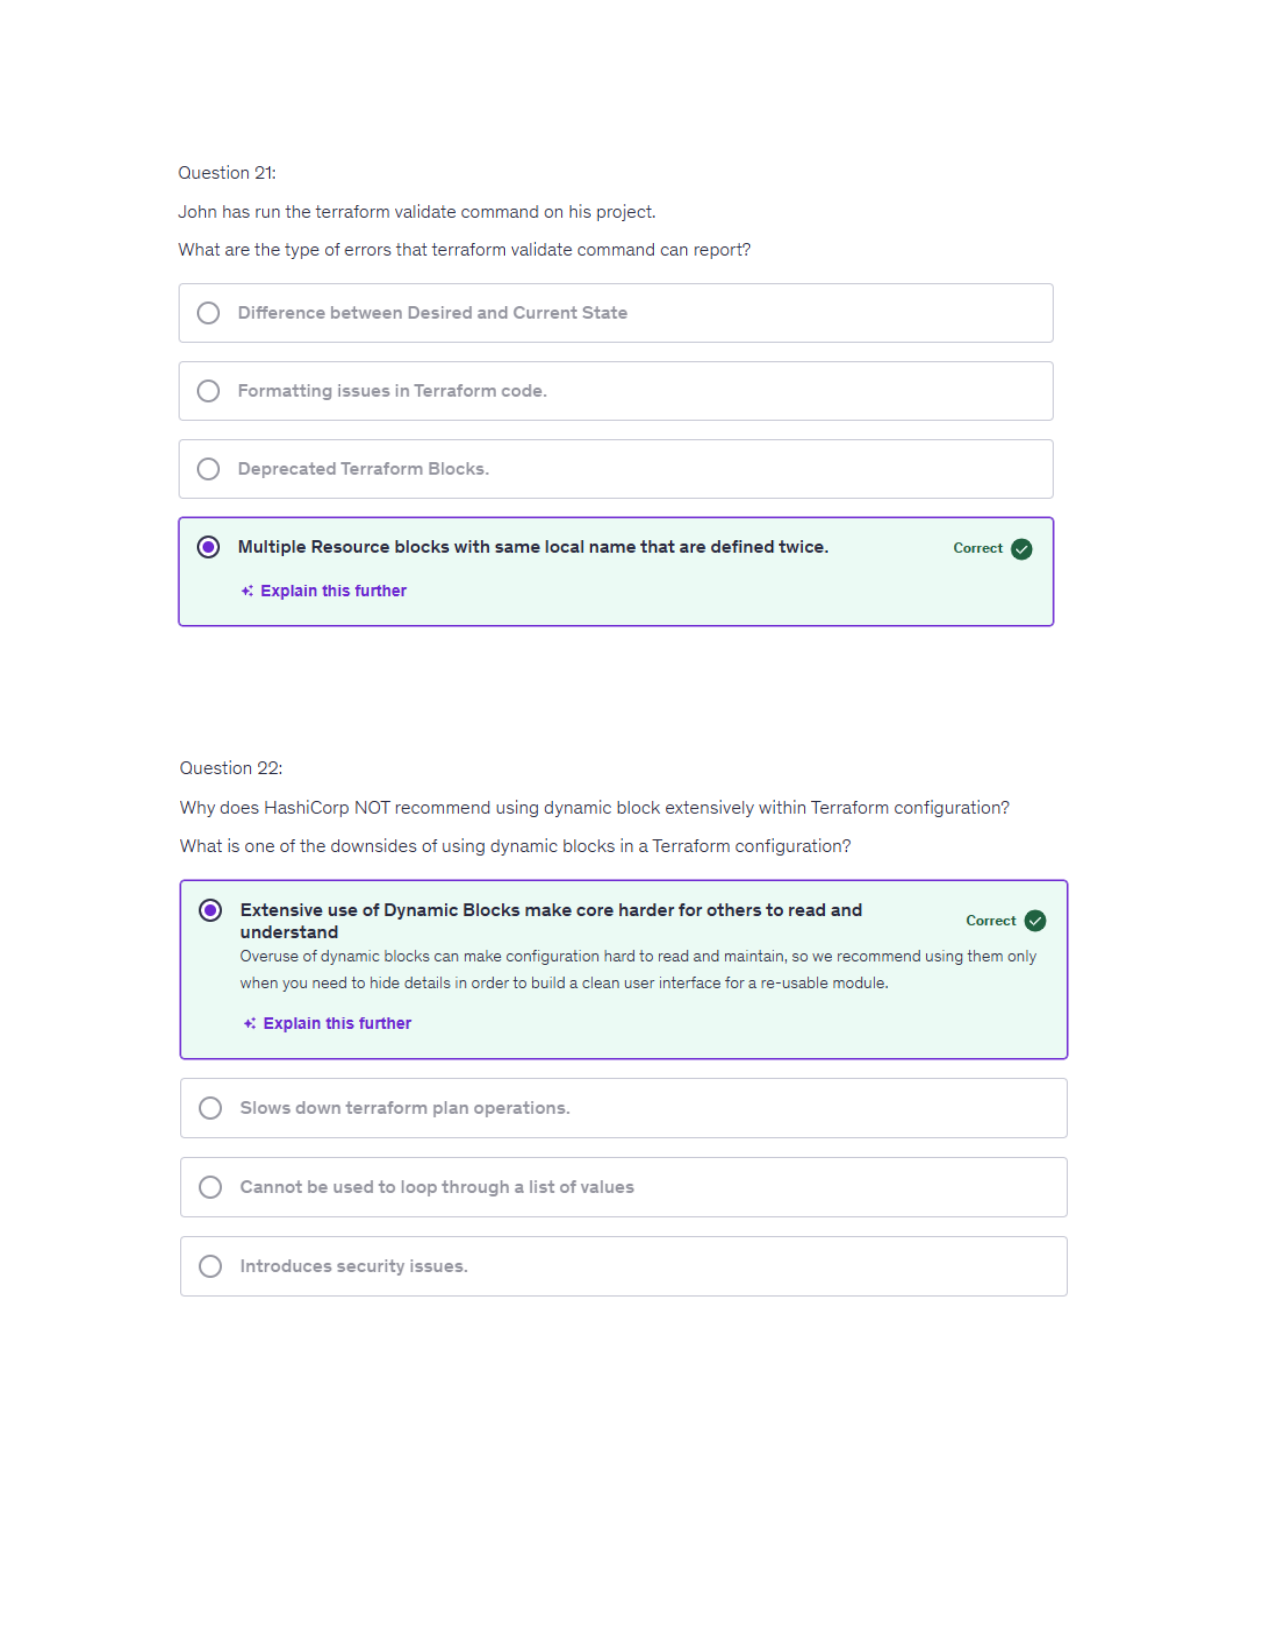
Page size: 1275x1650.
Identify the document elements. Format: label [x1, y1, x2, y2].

picture [150, 730, 1125, 1342]
picture [150, 150, 1125, 726]
